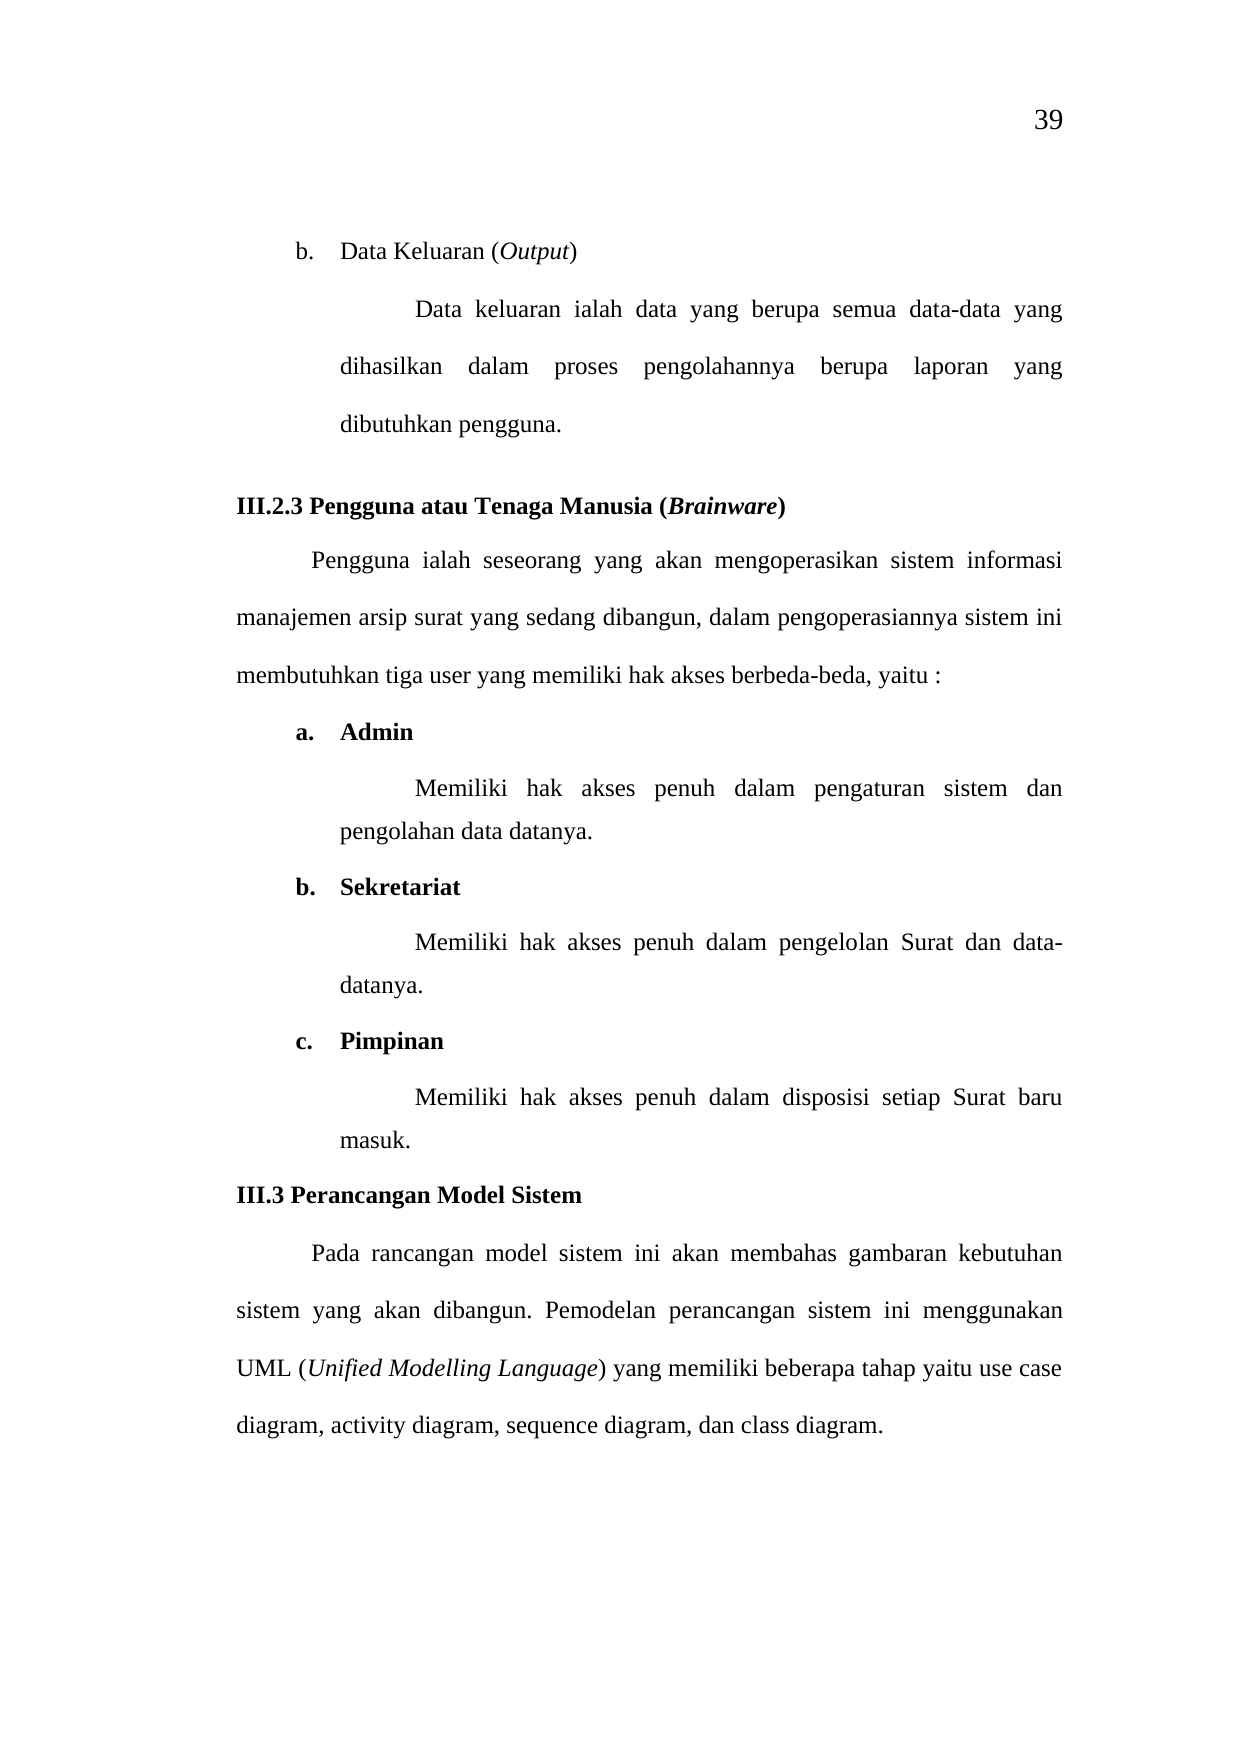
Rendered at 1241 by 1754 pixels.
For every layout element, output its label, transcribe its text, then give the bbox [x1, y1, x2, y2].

text Pengguna ialah seseorang yang akan mengoperasikan sistem informasi manajemen arsip surat yang sedang dibangun, dalam pengoperasiannya sistem ini membutuhkan tiga user yang memiliki hak akses berbeda-beda, yaitu : [236, 545, 1063, 689]
list Sekretariat [295, 872, 1063, 901]
list Pimpinan [295, 1026, 1063, 1055]
subtitle Pengguna atau Tenaga Manusia (Brainware) [236, 491, 1063, 520]
list Memiliki hak akses penuh dalam pengelolan Surat dan data-datanya. [339, 927, 1063, 999]
list Memiliki hak akses penuh dalam pengaturan sistem dan pengolahan data datanya. [339, 773, 1063, 845]
list Memiliki hak akses penuh dalam disposisi setiap Surat baru masuk. [339, 1082, 1063, 1154]
list Data keluaran ialah data yang berupa semua data-data yang dihasilkan dalam proses pengolahannya berupa laporan yang dibutuhkan pengguna. [340, 294, 1063, 437]
subtitle Perancangan Model Sistem [236, 1181, 1063, 1209]
list Admin [295, 717, 1063, 746]
list Data Keluaran (Output) [295, 236, 1063, 265]
text Pada rancangan model sistem ini akan membahas gambaran kebutuhan sistem yang akan dibangun. Pemodelan perancangan sistem ini menggunakan UML (Unified Modelling Language) yang memiliki beberapa tahap yaitu use case diagram, activity diagram, sequence diagram, dan class diagram. [236, 1238, 1063, 1439]
